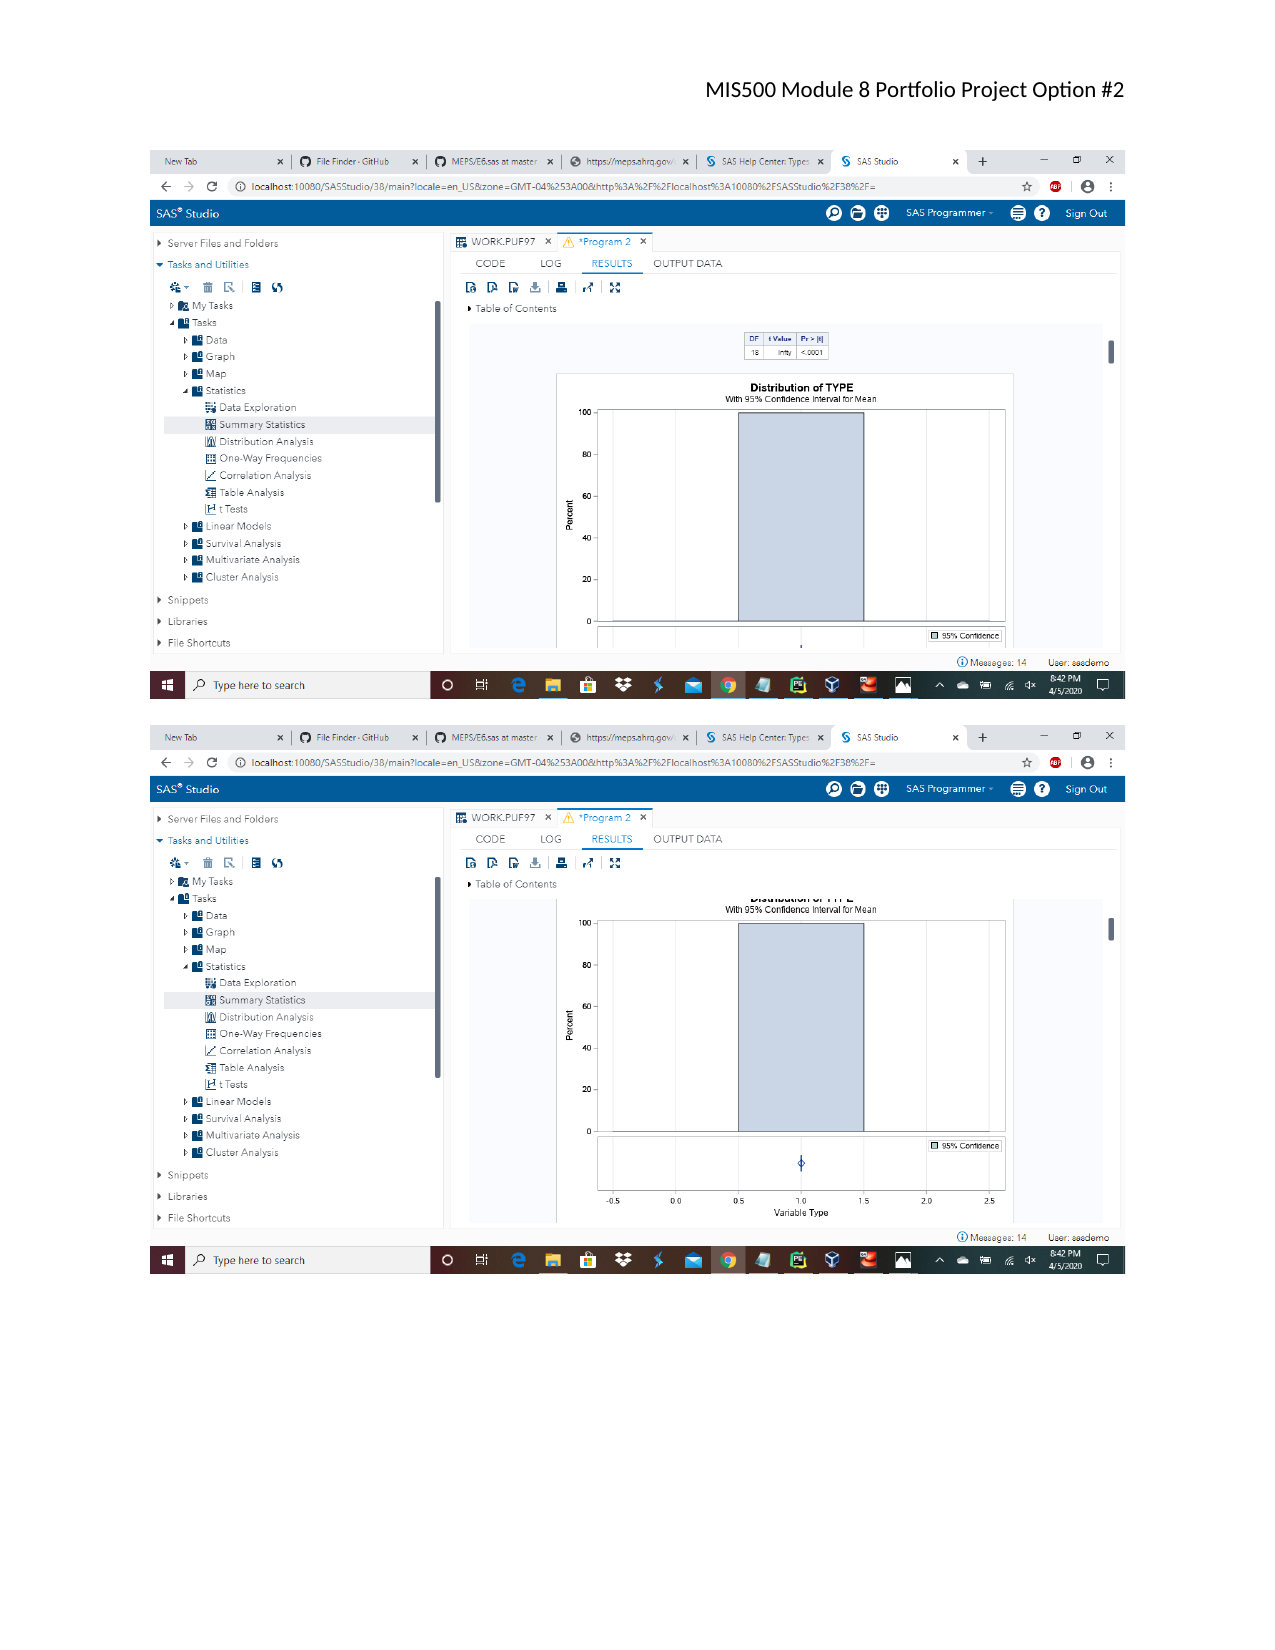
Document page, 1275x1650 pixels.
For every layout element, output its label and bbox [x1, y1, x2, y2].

picture [150, 150, 1125, 699]
picture [150, 725, 1125, 1274]
